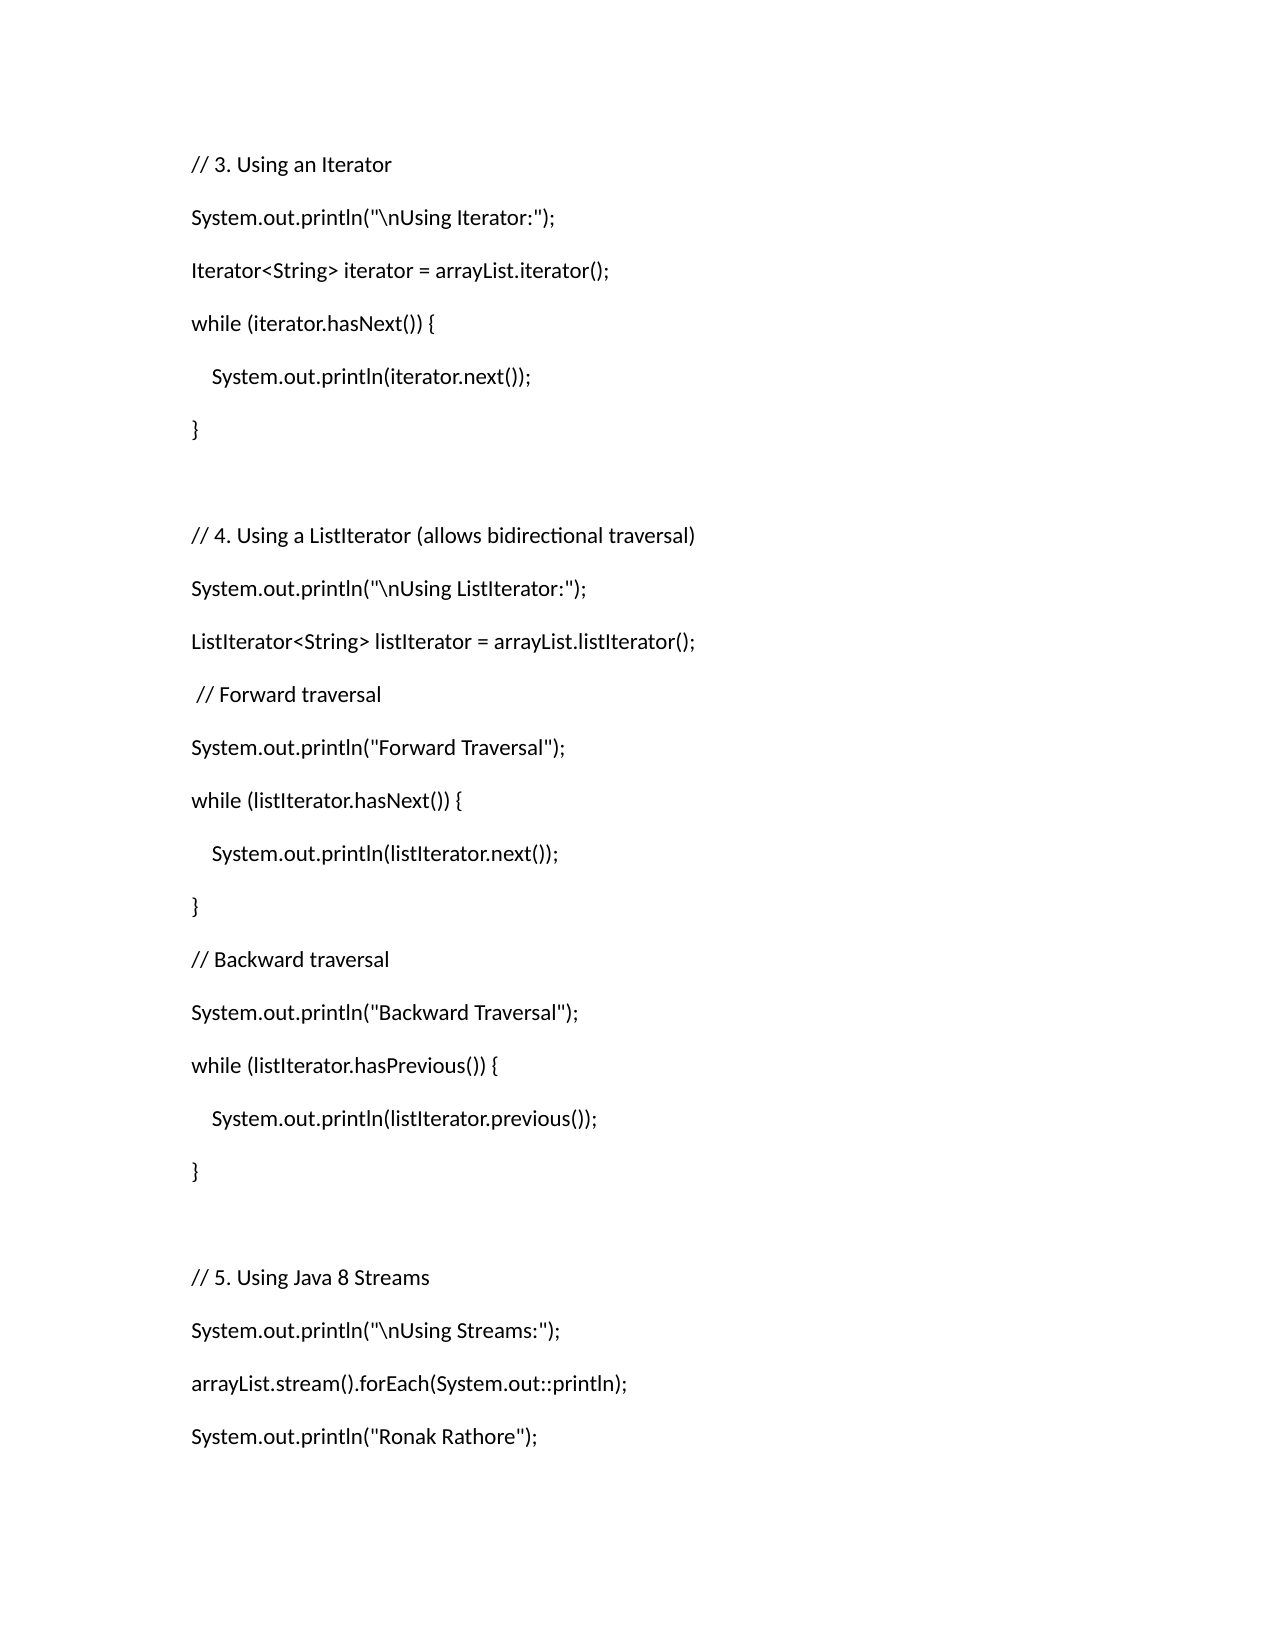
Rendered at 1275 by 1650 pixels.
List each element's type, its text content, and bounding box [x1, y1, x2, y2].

text } [150, 892, 1125, 920]
text // Backward traversal [150, 945, 1125, 973]
text ListIterator<String> listIterator = arrayList.listIterator(); [150, 627, 1125, 655]
text System.out.println("Forward Traversal"); [150, 733, 1125, 761]
text System.out.println("Ronak Rathore"); [150, 1422, 1125, 1451]
text Iterator<String> iterator = arrayList.iterator(); [150, 256, 1125, 284]
text while (listIterator.hasNext()) { [150, 786, 1125, 814]
text } [150, 1157, 1125, 1185]
text System.out.println(listIterator.previous()); [150, 1104, 1125, 1132]
text // 4. Using a ListIterator (allows bidirectional traversal) [150, 521, 1125, 549]
text arrayList.stream().forEach(System.out::println); [150, 1369, 1125, 1397]
text System.out.println(iterator.next()); [150, 362, 1125, 390]
text System.out.println("\nUsing Streams:"); [150, 1316, 1125, 1344]
text while (iterator.hasNext()) { [150, 309, 1125, 337]
text while (listIterator.hasPrevious()) { [150, 1051, 1125, 1079]
text } [150, 415, 1125, 443]
text System.out.println("Backward Traversal"); [150, 998, 1125, 1026]
text // 5. Using Java 8 Streams [150, 1263, 1125, 1291]
text System.out.println("\nUsing Iterator:"); [150, 203, 1125, 231]
text System.out.println(listIterator.next()); [150, 839, 1125, 867]
text System.out.println("\nUsing ListIterator:"); [150, 574, 1125, 602]
text // Forward traversal [150, 680, 1125, 708]
text // 3. Using an Iterator [150, 150, 1125, 178]
